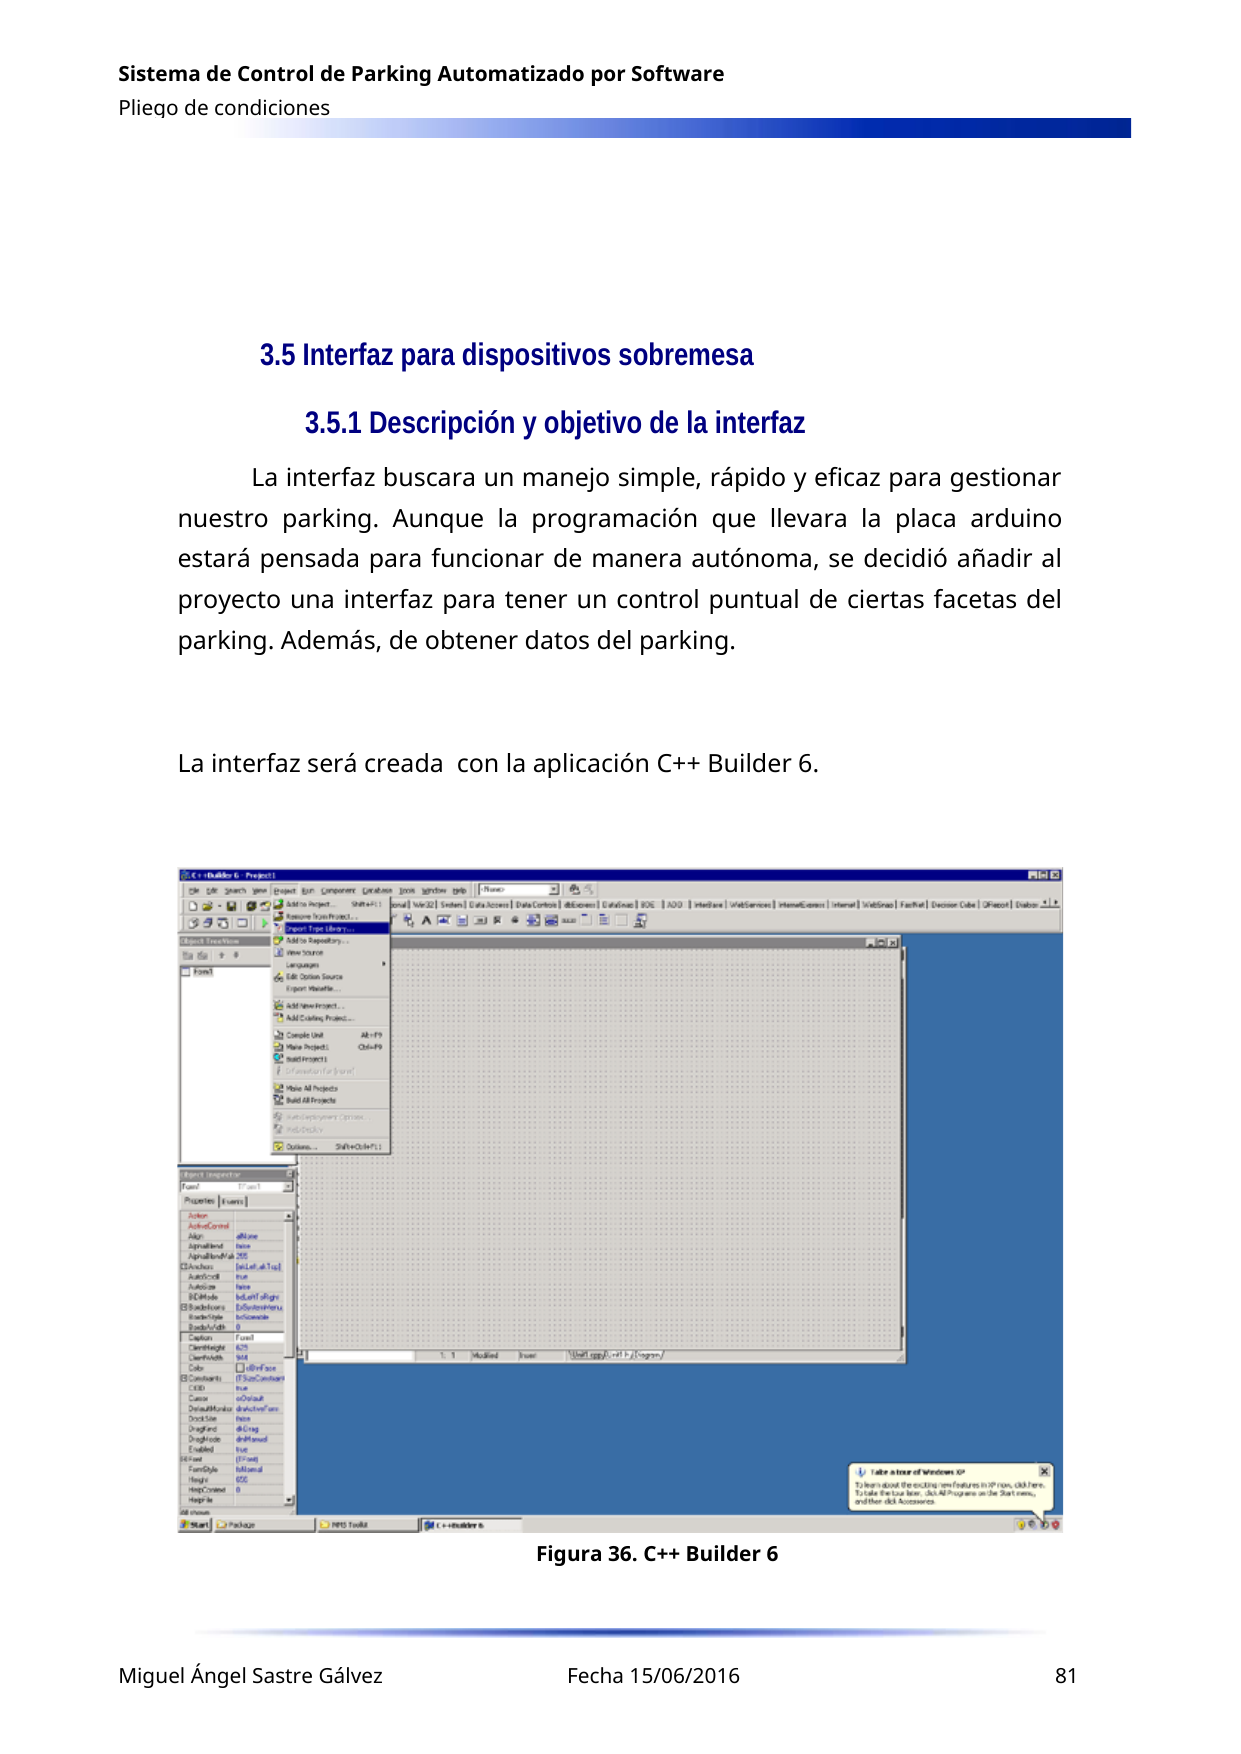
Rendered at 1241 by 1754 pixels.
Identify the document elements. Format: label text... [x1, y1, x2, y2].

text Figura 36. C++ Builder 6 [177, 1539, 1063, 1567]
picture [177, 867, 1064, 1533]
subtitle 3.5 Interfaz para dispositivos sobremesa [260, 336, 1063, 372]
picture [183, 1628, 1052, 1637]
text La interfaz será creada con la aplicación C++ Builder 6. [177, 745, 1063, 779]
picture [93, 118, 1130, 137]
subtitle 3.5.1 Descripción y objetivo de la interfaz [305, 404, 1063, 440]
text La interfaz buscara un manejo simple, rápido y eficaz para gestionar nuestro parking. Aunque la programación que llevara la placa arduino estará pensada para funcionar de manera autónoma, se decidió añadir al proyecto una interfaz para tener un control puntual de ciertas facetas del parking. Además, de obtener datos del parking. [177, 459, 1063, 657]
